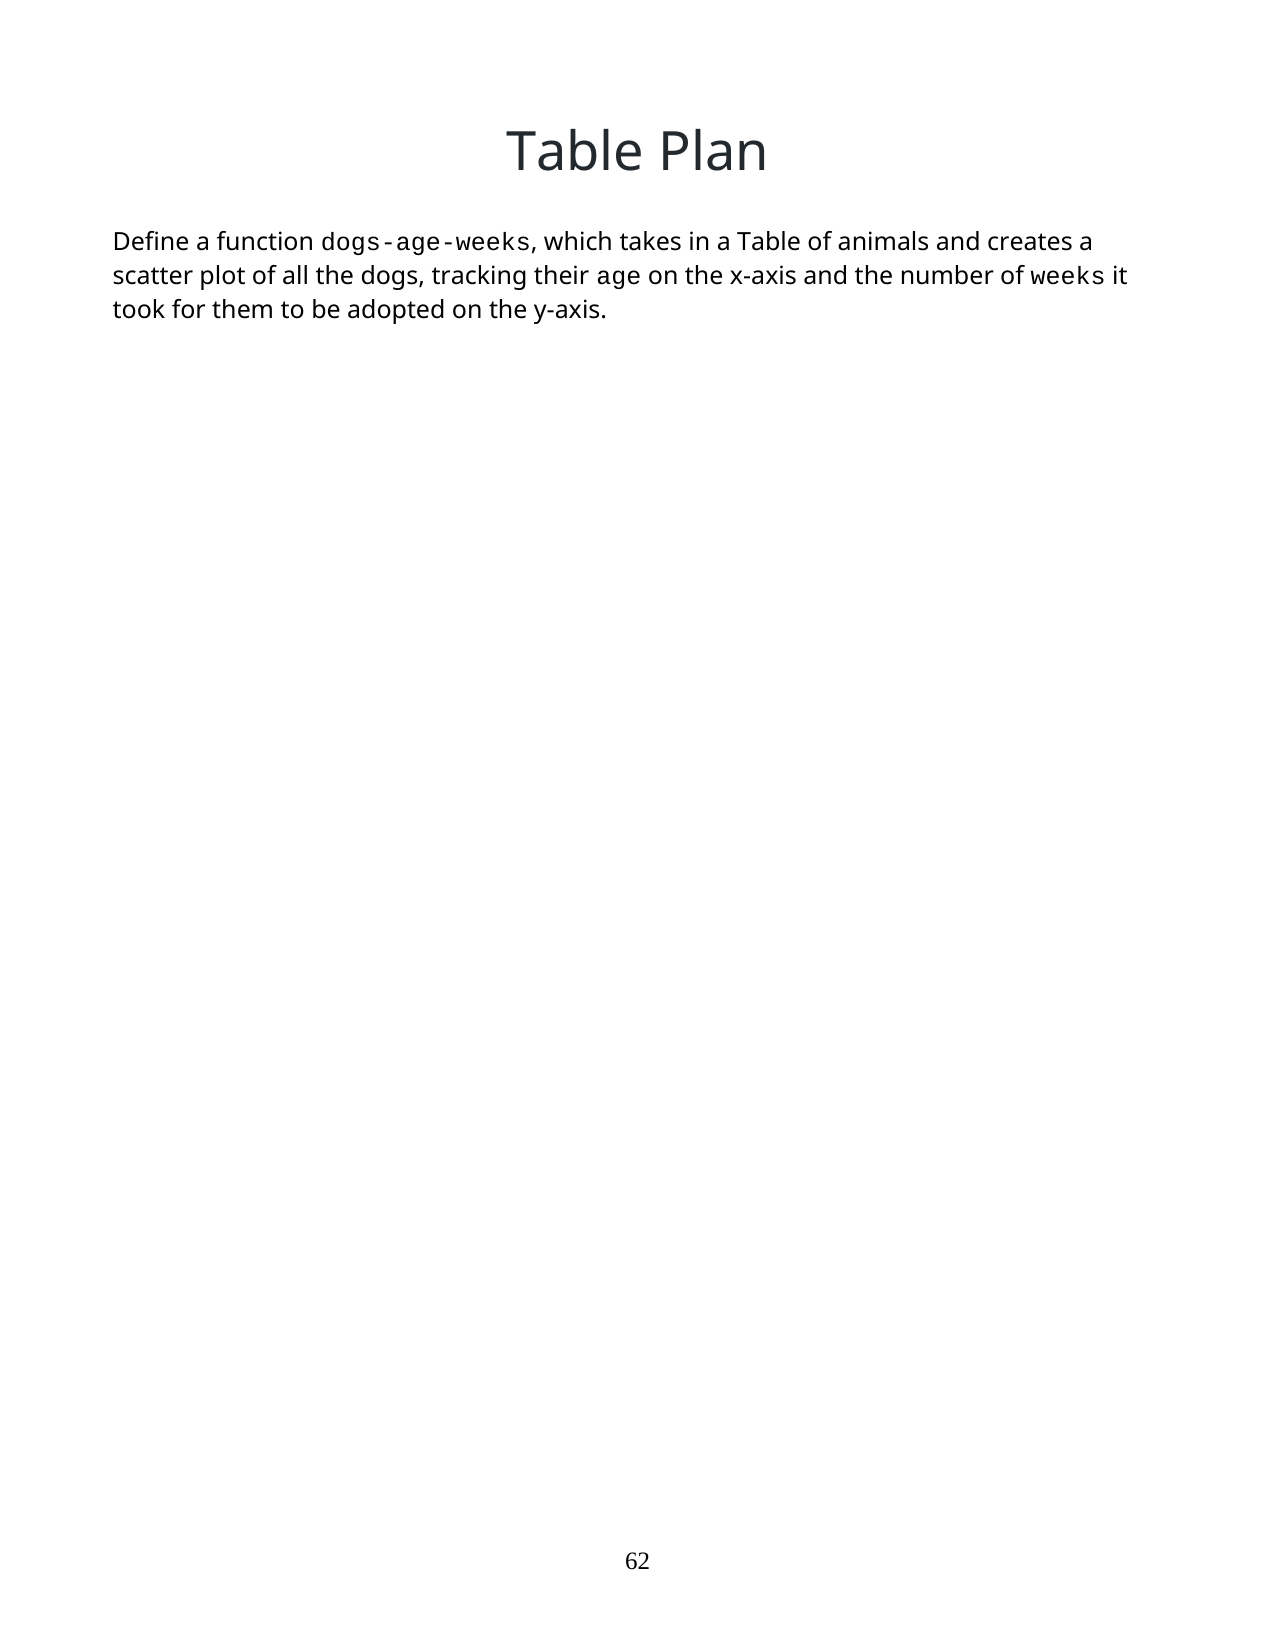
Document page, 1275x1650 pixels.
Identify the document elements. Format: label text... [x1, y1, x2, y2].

text Define a function dogs-age-weeks, which takes in a Table of animals and creates a scatter plot of all the dogs, tracking their age on the x-axis and the number of weeks it took for them to be adopted on the y-axis. [112, 223, 1162, 326]
subtitle Table Plan [112, 112, 1162, 186]
